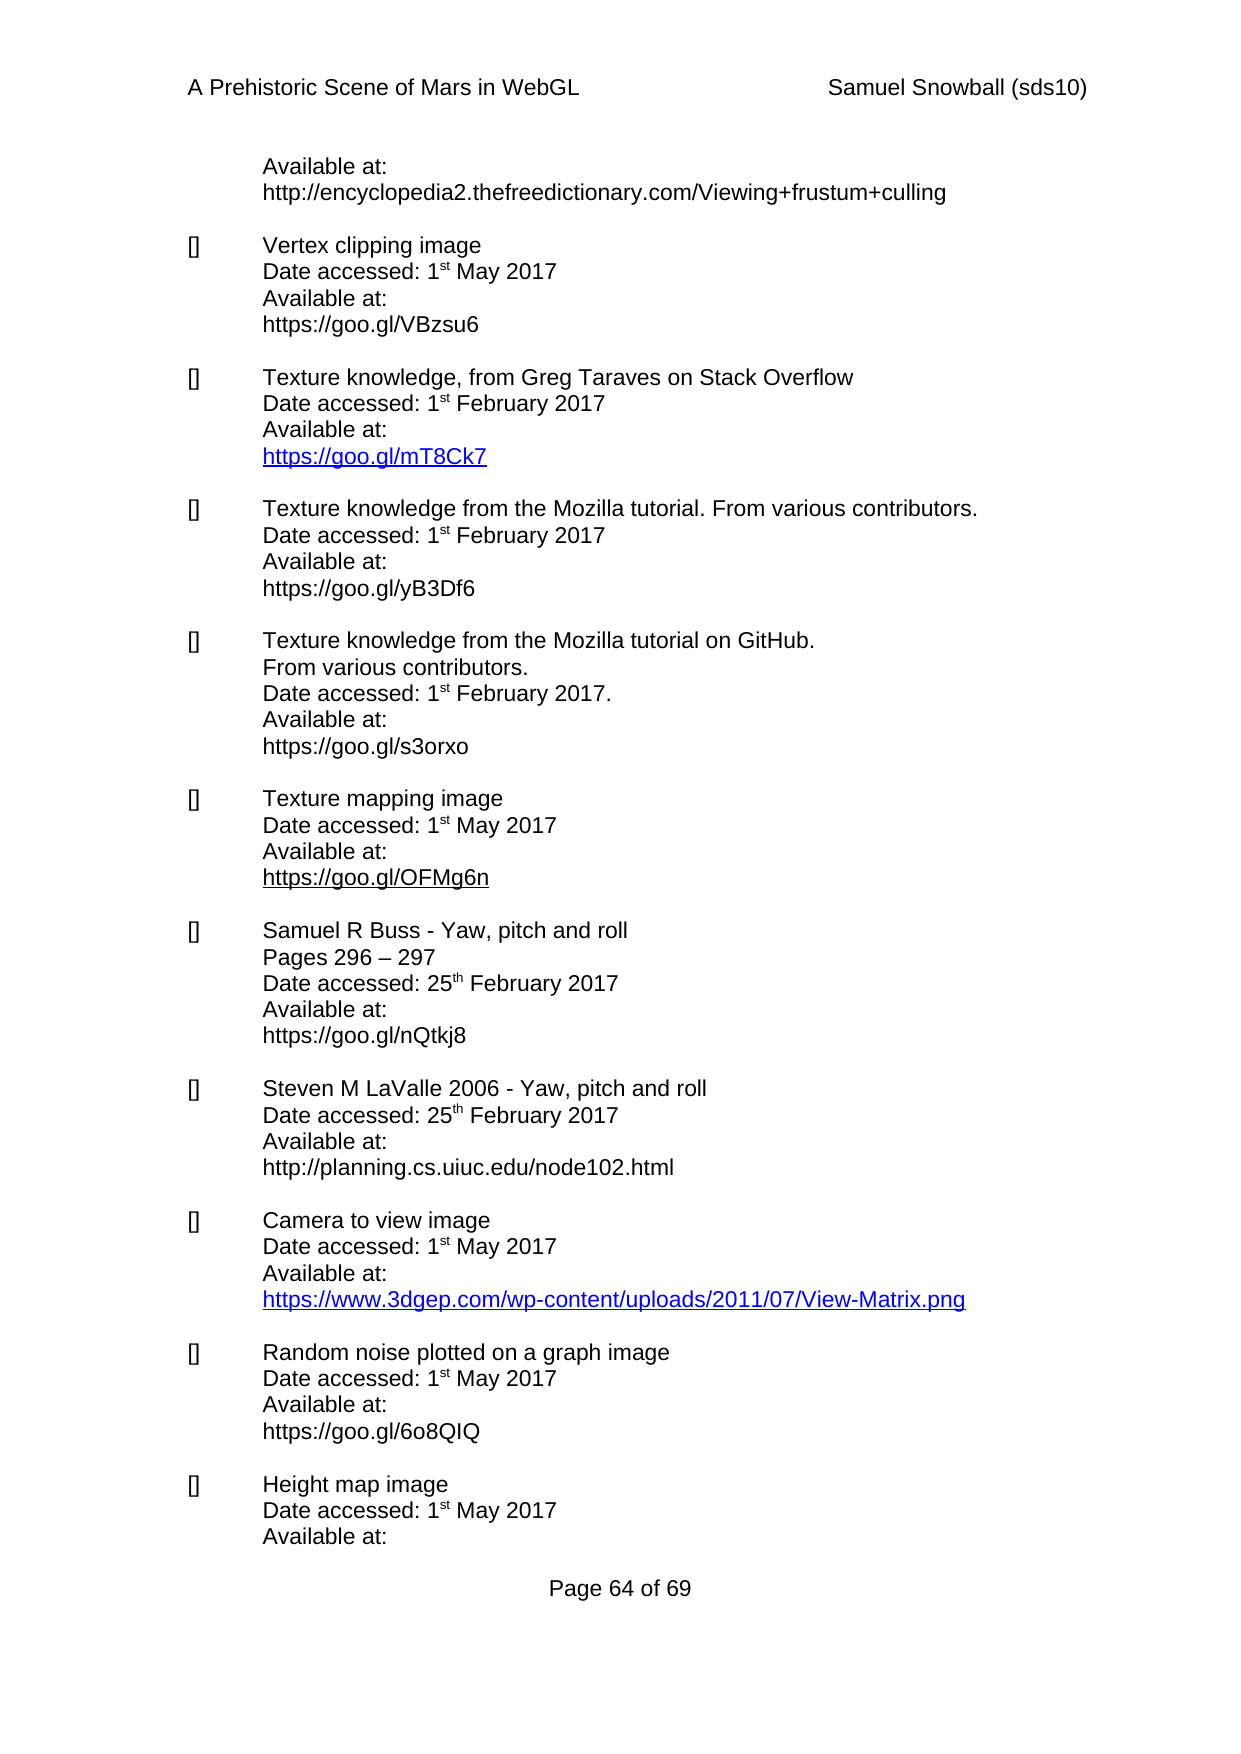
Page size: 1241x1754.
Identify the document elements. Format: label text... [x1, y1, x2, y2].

text Available at: [187, 1391, 1053, 1418]
text Available at: [187, 1128, 1053, 1154]
text https://goo.gl/6o8QIQ [187, 1418, 1053, 1444]
text Date accessed: 1st May 2017 [187, 812, 1053, 838]
text Pages 296 – 297 [187, 943, 1053, 970]
text https://goo.gl/VBzsu6 [187, 311, 1053, 337]
text Available at: [187, 1523, 1053, 1549]
text [] Texture knowledge, from Greg Taraves on Stack Overflow [187, 364, 1053, 390]
text Date accessed: 1st February 2017 [187, 522, 1053, 548]
text Date accessed: 25th February 2017 [187, 1102, 1053, 1128]
text Available at: [187, 1260, 1053, 1286]
text https://goo.gl/nQtkj8 [187, 1022, 1053, 1049]
text Available at: [187, 996, 1053, 1022]
text Date accessed: 1st May 2017 [187, 1365, 1053, 1391]
text Date accessed: 1st May 2017 [187, 1233, 1053, 1260]
text [] Height map image [187, 1471, 1053, 1497]
text Date accessed: 25th February 2017 [187, 970, 1053, 996]
text [] Texture knowledge from the Mozilla tutorial on GitHub. [187, 627, 1053, 653]
text Available at: [187, 838, 1053, 864]
text Available at: [187, 153, 1053, 179]
text Available at: [187, 548, 1053, 574]
text https://goo.gl/OFMg6n [187, 864, 1053, 891]
text [] Texture mapping image [187, 785, 1053, 812]
text [] Random noise plotted on a graph image [187, 1339, 1053, 1365]
text [] Vertex clipping image [187, 232, 1053, 258]
text Date accessed: 1st February 2017 [187, 390, 1053, 416]
text Available at: [187, 284, 1053, 311]
text http://encyclopedia2.thefreedictionary.com/Viewing+frustum+culling [187, 179, 1053, 206]
text https://goo.gl/yB3Df6 [187, 574, 1053, 601]
text Date accessed: 1st February 2017. [187, 680, 1053, 706]
text From various contributors. [187, 653, 1053, 680]
text [] Samuel R Buss - Yaw, pitch and roll [187, 917, 1053, 943]
text Available at: [187, 416, 1053, 443]
text Available at: [187, 706, 1053, 733]
text Date accessed: 1st May 2017 [187, 258, 1053, 284]
text [] Texture knowledge from the Mozilla tutorial. From various contributors. [187, 495, 1053, 522]
text https://goo.gl/mT8Ck7 [187, 443, 1053, 469]
text https://goo.gl/s3orxo [187, 733, 1053, 759]
text [] Camera to view image [187, 1207, 1053, 1233]
text [] Steven M LaValle 2006 - Yaw, pitch and roll [187, 1075, 1053, 1102]
text Date accessed: 1st May 2017 [187, 1497, 1053, 1523]
text https://www.3dgep.com/wp-content/uploads/2011/07/View-Matrix.png [187, 1286, 1053, 1312]
text http://planning.cs.uiuc.edu/node102.html [187, 1154, 1053, 1181]
